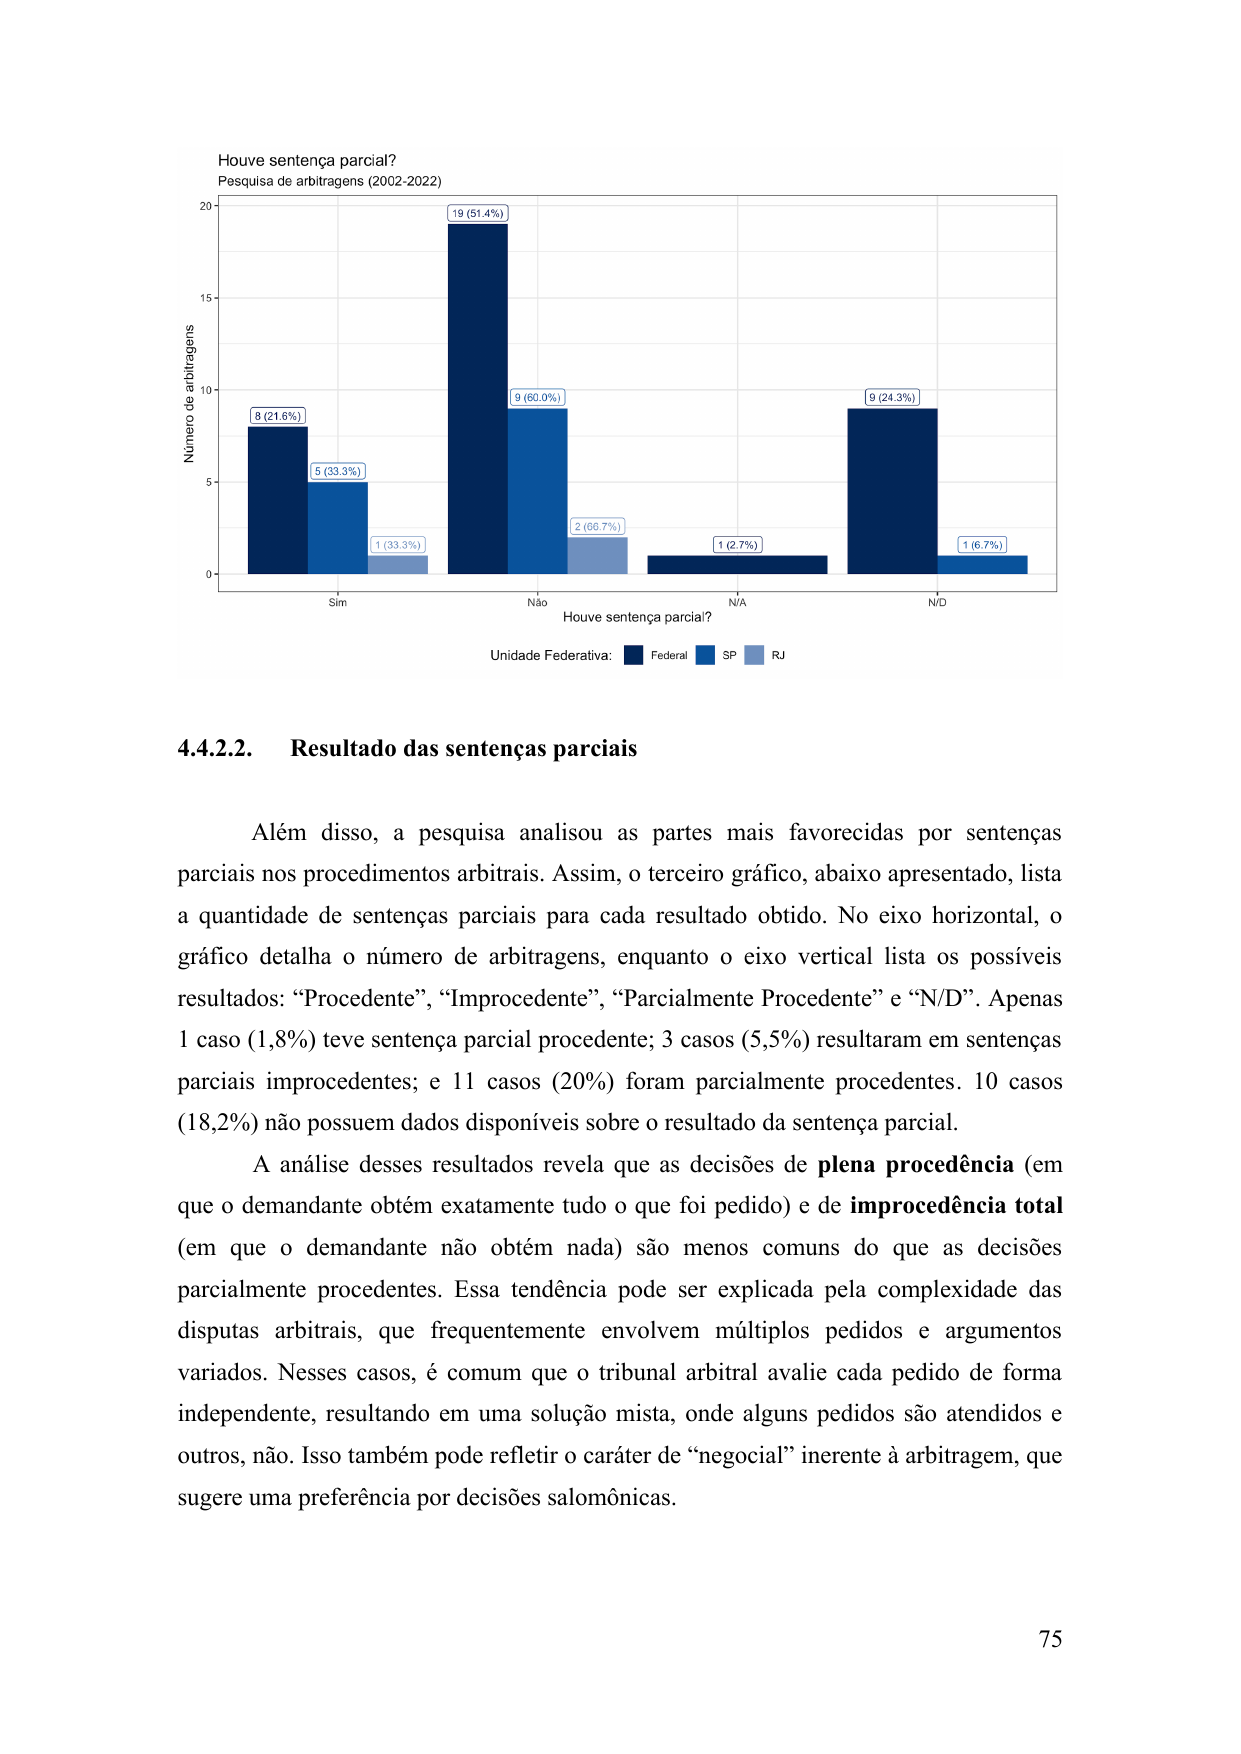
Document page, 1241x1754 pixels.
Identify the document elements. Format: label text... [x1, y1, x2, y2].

text Além disso, a pesquisa analisou as partes mais favorecidas por sentenças parciais nos procedimentos arbitrais. Assim, o terceiro gráfico, abaixo apresentado, lista a quantidade de sentenças parciais para cada resultado obtido. No eixo horizontal, o gráfico detalha o número de arbitragens, enquanto o eixo vertical lista os possíveis resultados: “Procedente”, “Improcedente”, “Parcialmente Procedente” e “N/D”. Apenas 1 caso (1,8%) teve sentença parcial procedente; 3 casos (5,5%) resultaram em sentenças parciais improcedentes; e 11 casos (20%) foram parcialmente procedentes. 10 casos (18,2%) não possuem dados disponíveis sobre o resultado da sentença parcial. [177, 818, 1063, 1136]
subtitle Resultado das sentenças parciais [177, 734, 1063, 762]
picture [177, 147, 1063, 679]
text A análise desses resultados revela que as decisões de plena procedência (em que o demandante obtém exatamente tudo o que foi pedido) e de improcedência total (em que o demandante não obtém nada) são menos comuns do que as decisões parcialmente procedentes. Essa tendência pode ser explicada pela complexidade das disputas arbitrais, que frequentemente envolvem múltiplos pedidos e argumentos variados. Nesses casos, é comum que o tribunal arbitral avalie cada pedido de forma independente, resultando em uma solução mista, onde alguns pedidos são atendidos e outros, não. Isso também pode refletir o caráter de “negocial” inerente à arbitragem, que sugere uma preferência por decisões salomônicas. [177, 1150, 1063, 1510]
